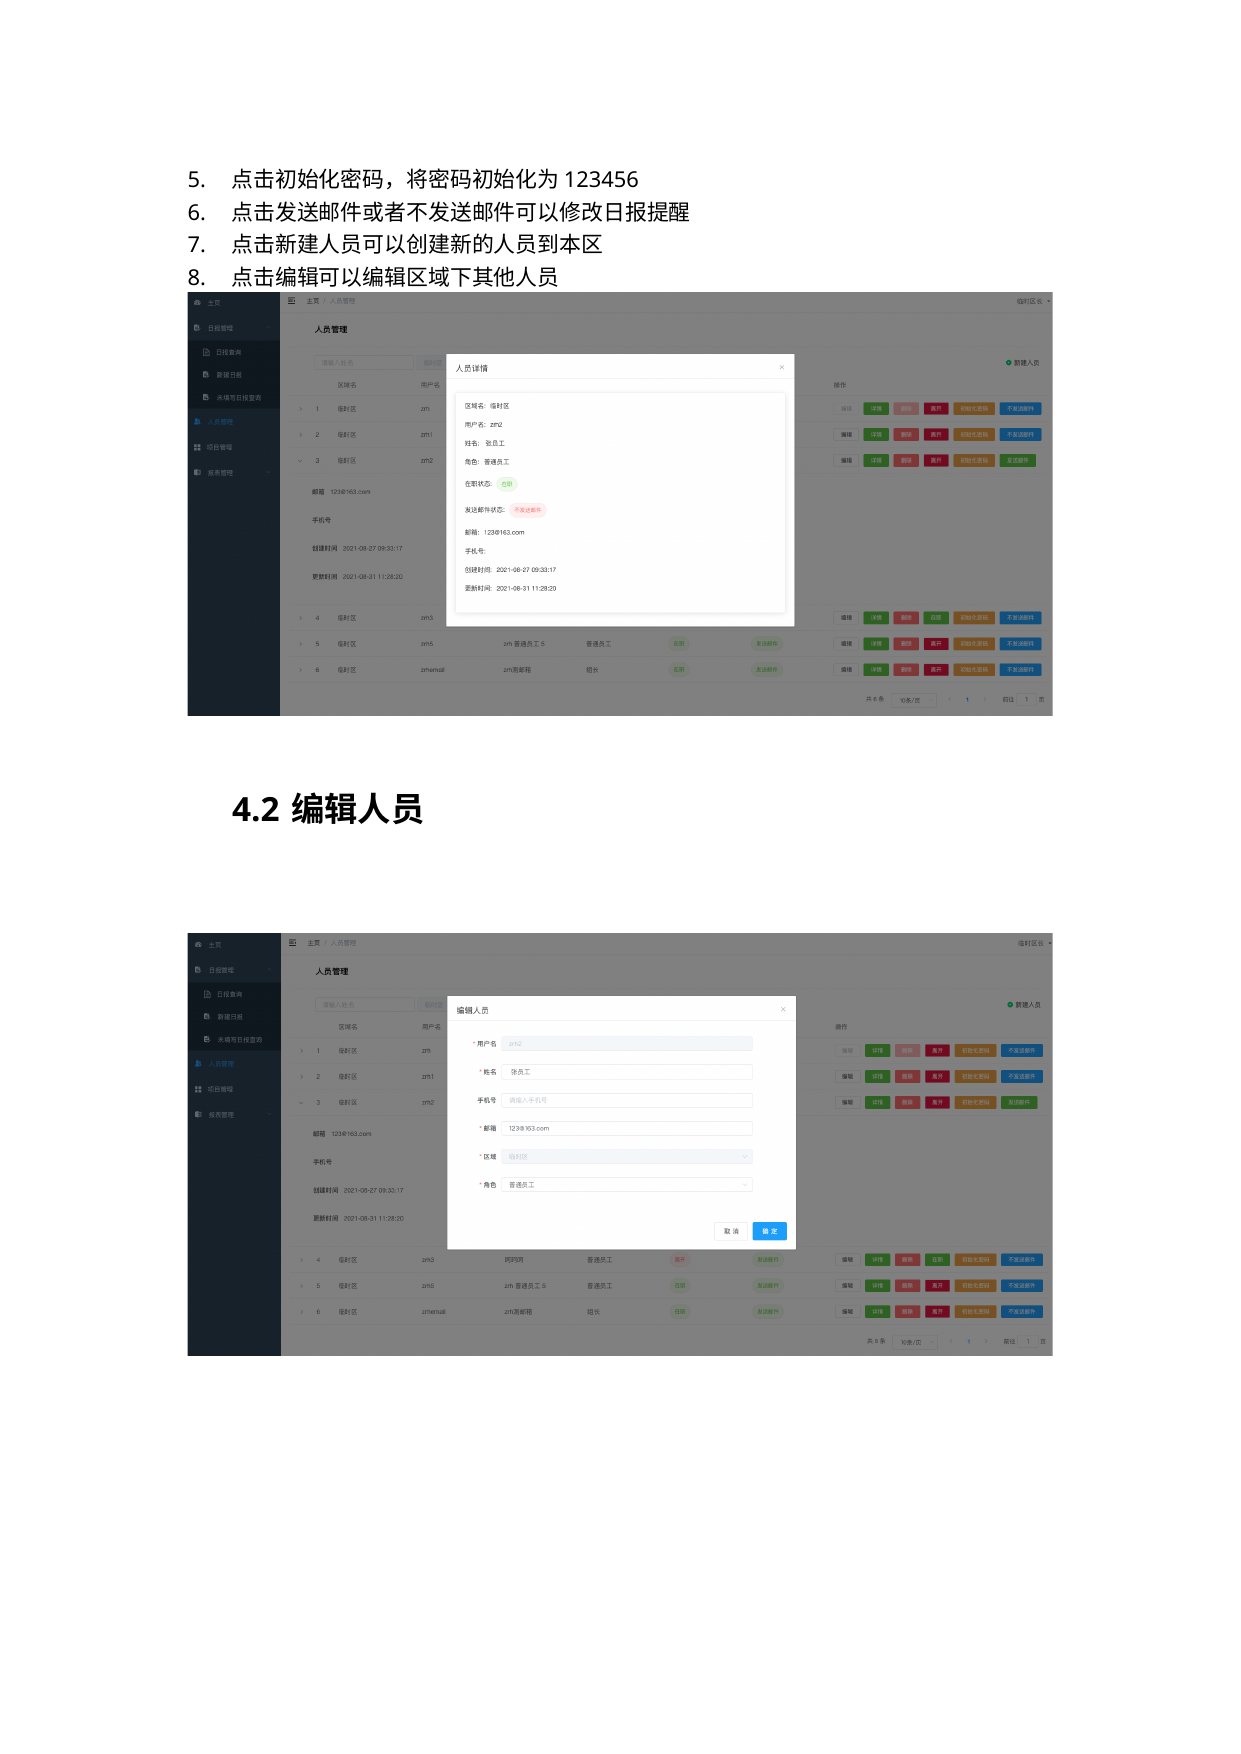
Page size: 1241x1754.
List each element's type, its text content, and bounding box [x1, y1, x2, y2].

list 点击编辑可以编辑区域下其他人员 [187, 259, 1053, 292]
picture [187, 292, 1053, 716]
list 点击发送邮件或者不发送邮件可以修改日报提醒 [187, 194, 1053, 227]
picture [187, 933, 1053, 1356]
list 点击初始化密码，将密码初始化为123456 [187, 162, 1053, 194]
subtitle 编辑人员 [232, 774, 1053, 839]
list 点击新建人员可以创建新的人员到本区 [187, 227, 1053, 259]
